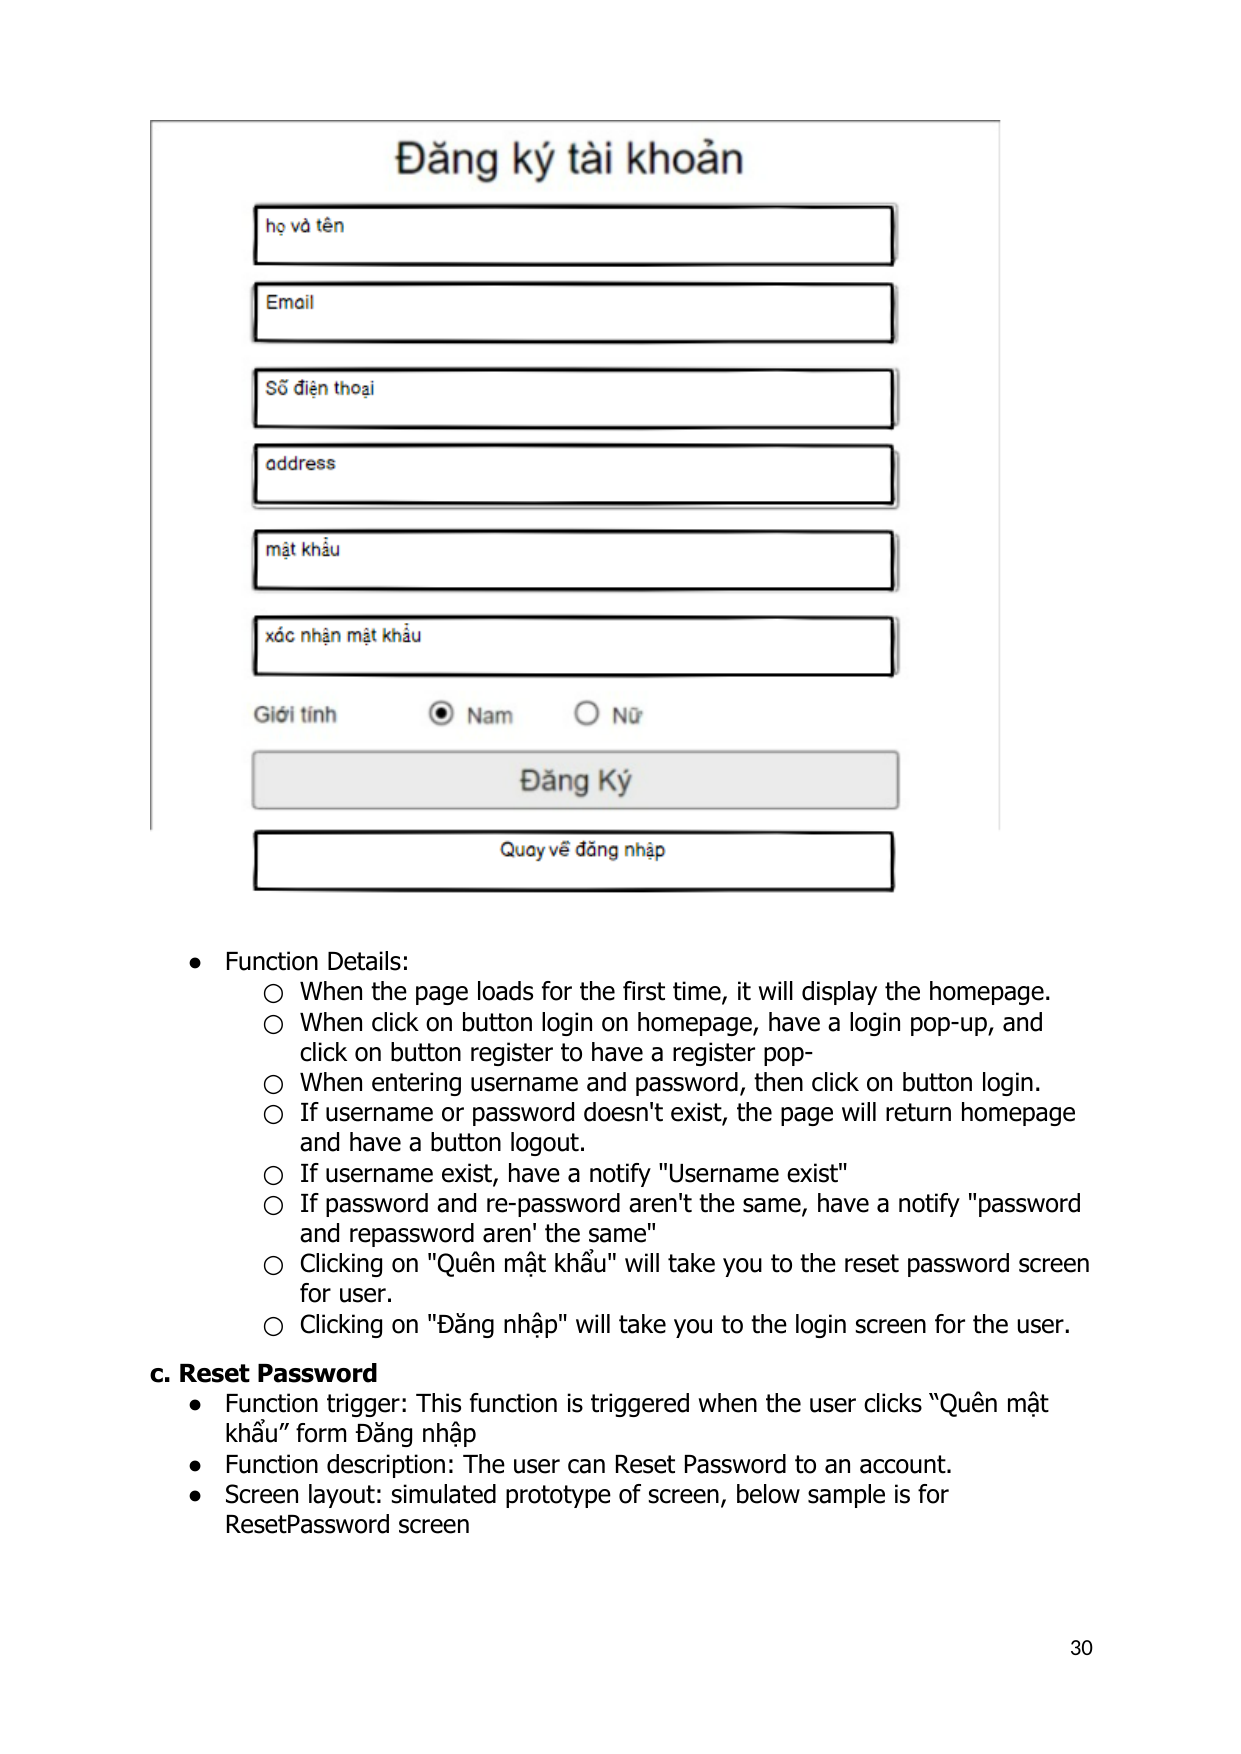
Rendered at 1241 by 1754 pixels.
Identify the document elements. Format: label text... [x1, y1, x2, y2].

list Function trigger: This function is triggered when the user clicks “Quên mật khẩu” form Đăng nhập [187, 1388, 1093, 1448]
list Function description: The user can Reset Password to an account. [187, 1448, 1093, 1478]
list When click on button login on homepage, have a login pop-up, and click on button register to have a register pop- [262, 1006, 1093, 1066]
list Clicking on "Đăng nhập" will take you to the login screen for the user. [262, 1308, 1093, 1338]
list If password and re-password aren't the same, have a notify "password and repassword aren' the same" [262, 1187, 1093, 1248]
list When entering username and password, then click on button login. [262, 1066, 1093, 1097]
list If username exist, have a notify "Username exist" [262, 1157, 1093, 1187]
list If username or password doesn't exist, the page will return homepage and have a button logout. [262, 1097, 1093, 1157]
list When the page loads for the first time, it will display the homepage. [262, 976, 1093, 1006]
subtitle c. Reset Password [150, 1357, 1093, 1388]
picture [150, 120, 1002, 927]
list Clicking on "Quên mật khẩu" will take you to the reset password screen for user. [262, 1248, 1093, 1308]
list Function Details: [187, 946, 1093, 976]
list Screen layout: simulated prototype of screen, below sample is for ResetPassword screen [187, 1478, 1093, 1539]
